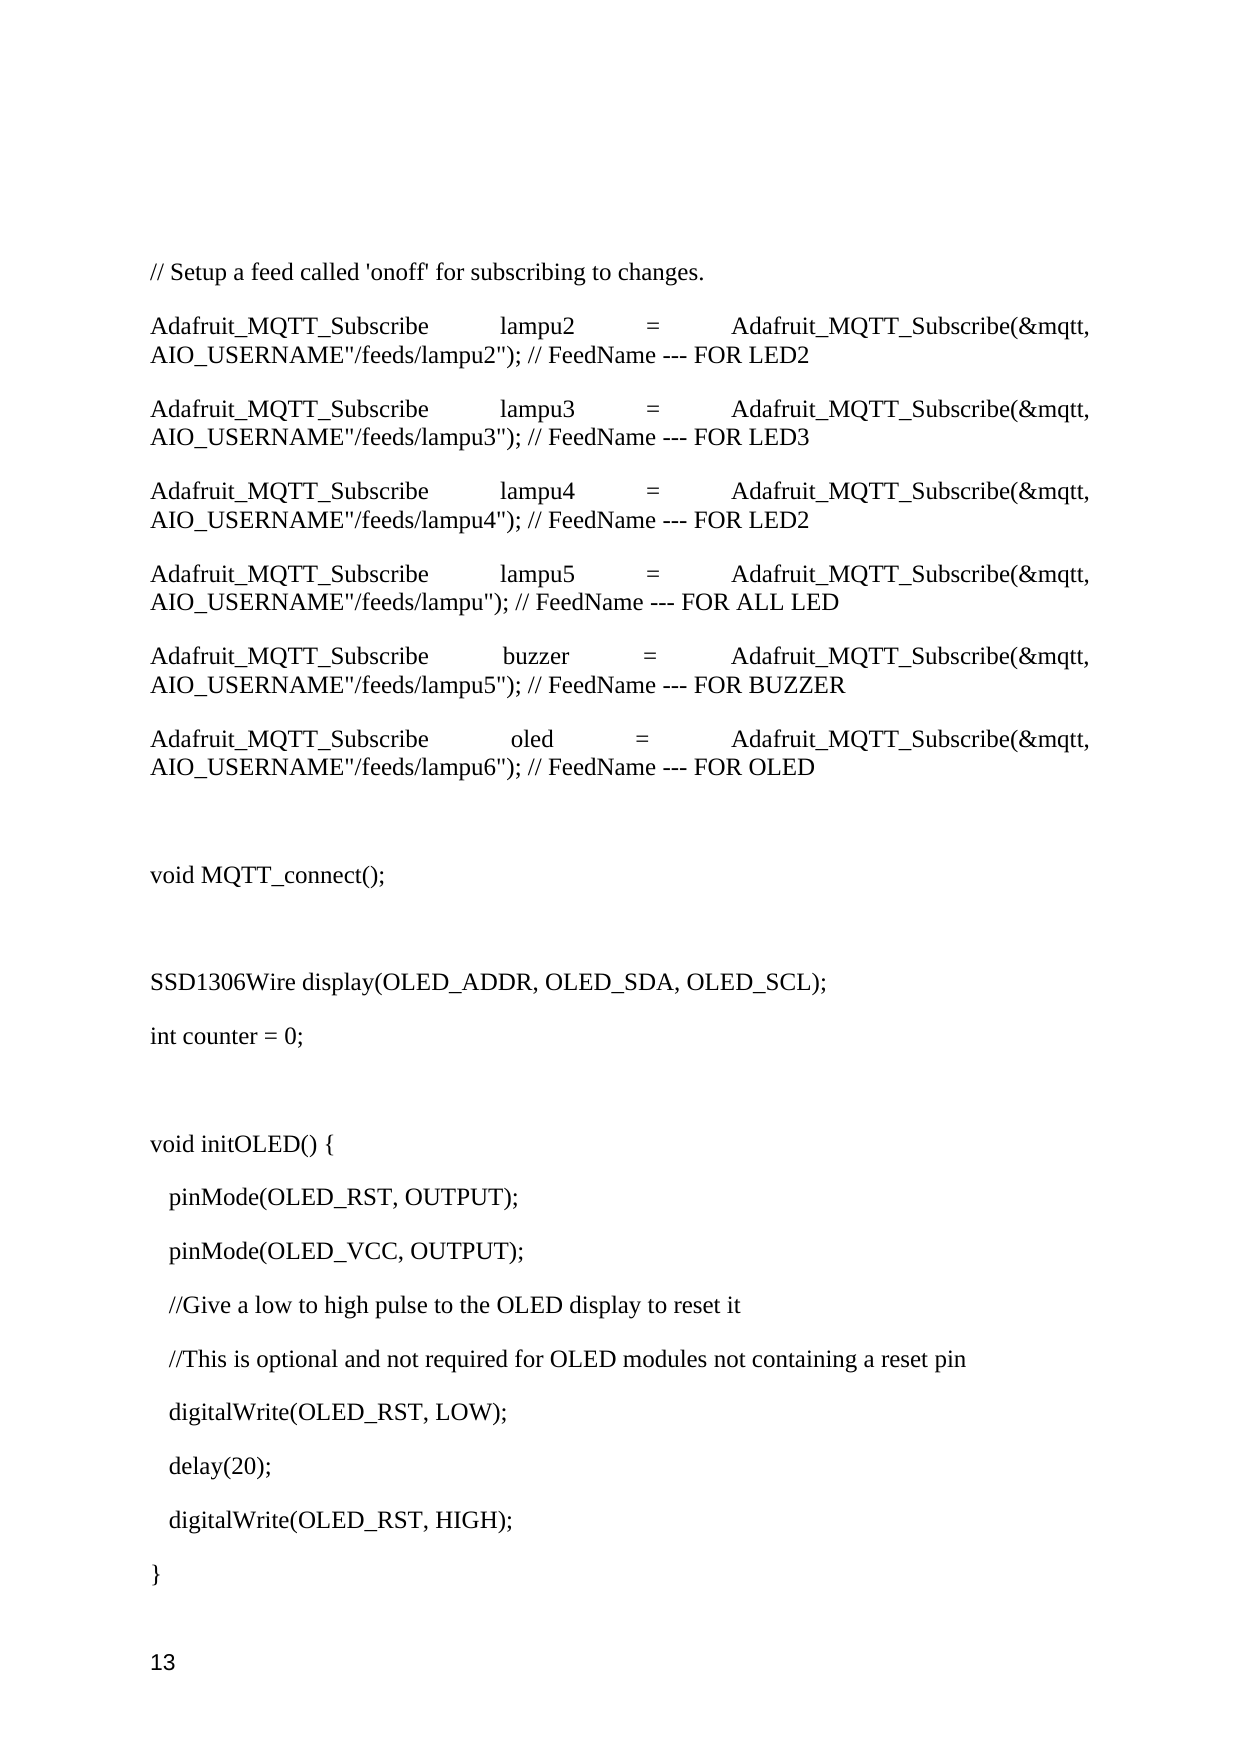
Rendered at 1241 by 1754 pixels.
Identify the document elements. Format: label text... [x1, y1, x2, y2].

text Adafruit_MQTT_Subscribe lampu2 = Adafruit_MQTT_Subscribe(&mqtt, AIO_USERNAME"/feeds/lampu2"); // FeedName --- FOR LED2 [150, 311, 1090, 369]
text Adafruit_MQTT_Subscribe buzzer = Adafruit_MQTT_Subscribe(&mqtt, AIO_USERNAME"/feeds/lampu5"); // FeedName --- FOR BUZZER [150, 641, 1090, 699]
text void MQTT_connect(); [150, 860, 1090, 889]
text delay(20); [150, 1451, 1090, 1480]
text pinMode(OLED_RST, OUTPUT); [150, 1182, 1090, 1211]
text digitalWrite(OLED_RST, LOW); [150, 1397, 1090, 1426]
text pinMode(OLED_VCC, OUTPUT); [150, 1236, 1090, 1265]
text //Give a low to high pulse to the OLED display to reset it [150, 1290, 1090, 1319]
text SSD1306Wire display(OLED_ADDR, OLED_SDA, OLED_SCL); [150, 967, 1090, 996]
text int counter = 0; [150, 1021, 1090, 1050]
text // Setup a feed called 'onoff' for subscribing to changes. [150, 257, 1090, 286]
text Adafruit_MQTT_Subscribe oled = Adafruit_MQTT_Subscribe(&mqtt, AIO_USERNAME"/feeds/lampu6"); // FeedName --- FOR OLED [150, 724, 1090, 781]
text } [150, 1559, 1090, 1587]
text Adafruit_MQTT_Subscribe lampu5 = Adafruit_MQTT_Subscribe(&mqtt, AIO_USERNAME"/feeds/lampu"); // FeedName --- FOR ALL LED [150, 559, 1090, 616]
text //This is optional and not required for OLED modules not containing a reset pin [150, 1344, 1090, 1372]
text Adafruit_MQTT_Subscribe lampu3 = Adafruit_MQTT_Subscribe(&mqtt, AIO_USERNAME"/feeds/lampu3"); // FeedName --- FOR LED3 [150, 394, 1090, 451]
text Adafruit_MQTT_Subscribe lampu4 = Adafruit_MQTT_Subscribe(&mqtt, AIO_USERNAME"/feeds/lampu4"); // FeedName --- FOR LED2 [150, 476, 1090, 534]
text void initOLED() { [150, 1129, 1090, 1157]
text digitalWrite(OLED_RST, HIGH); [150, 1505, 1090, 1534]
